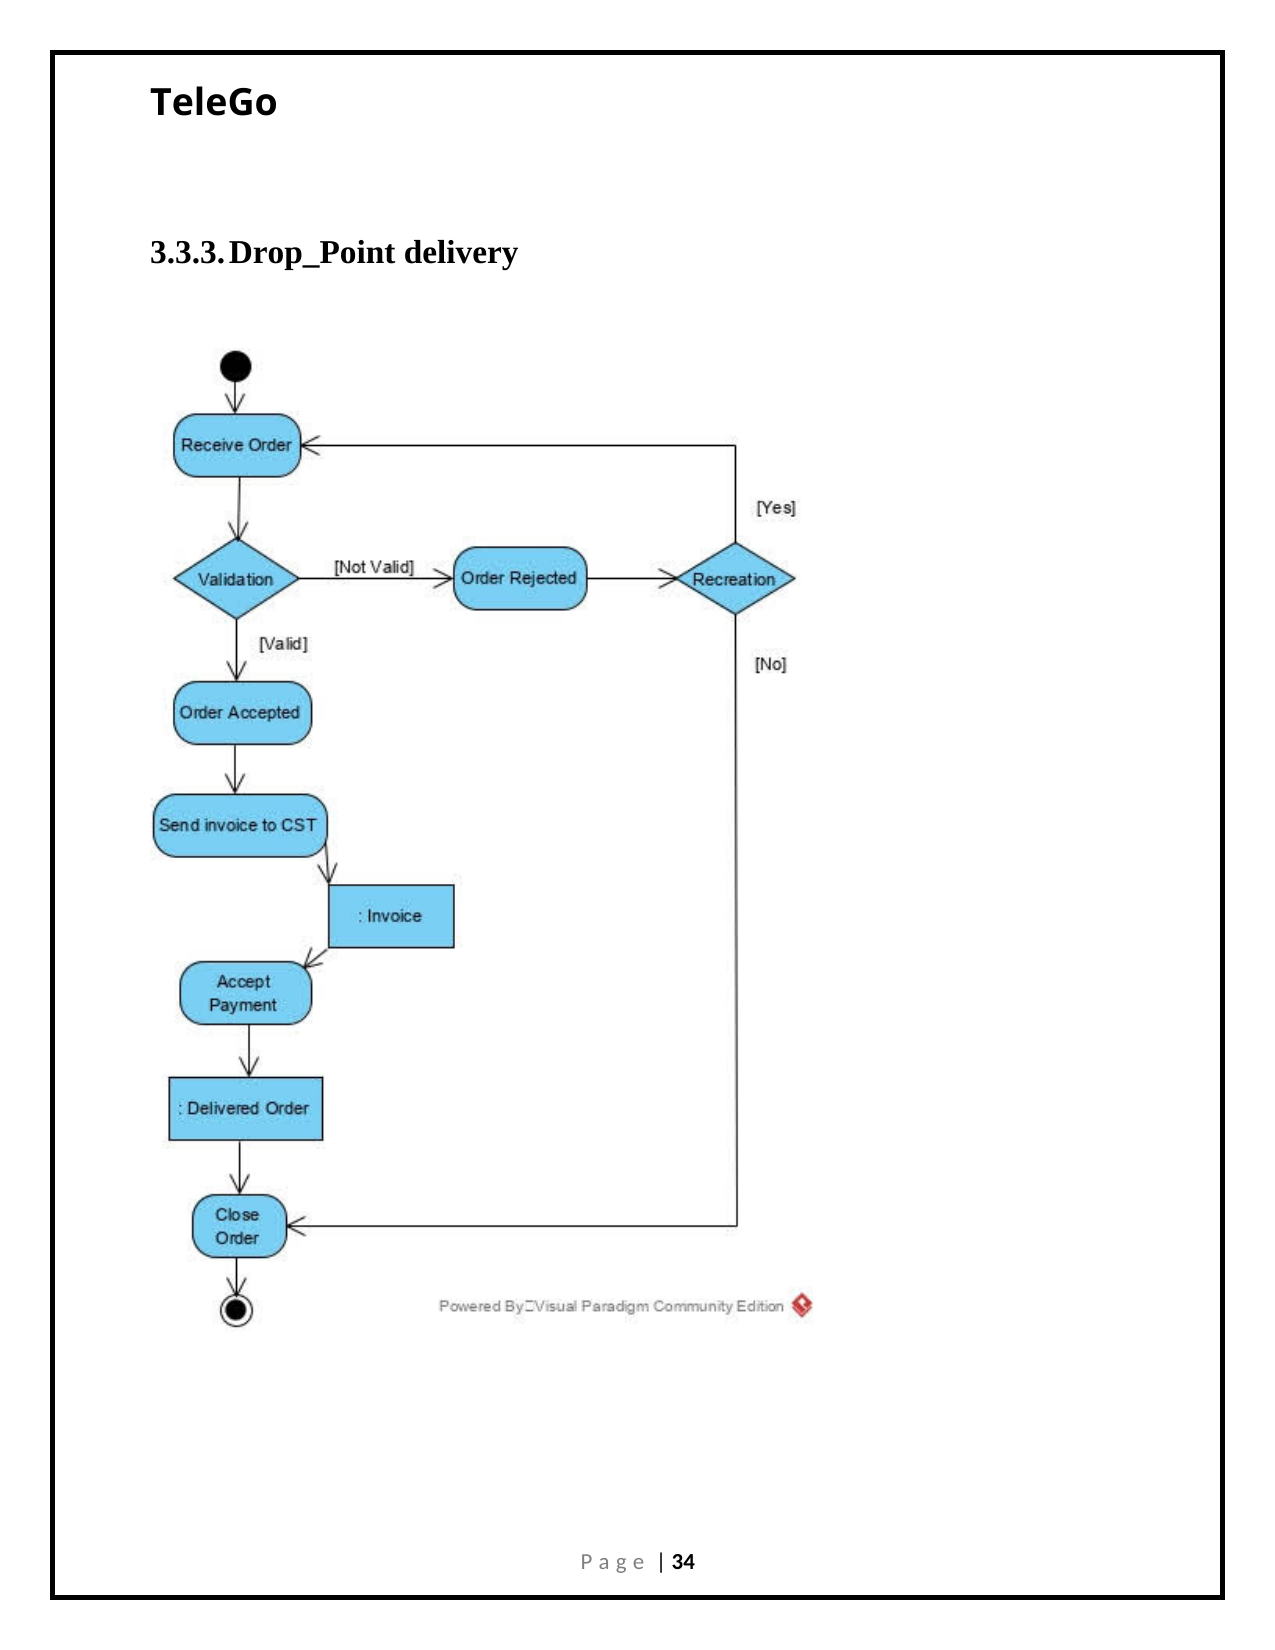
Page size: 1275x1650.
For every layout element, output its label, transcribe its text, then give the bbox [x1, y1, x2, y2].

picture [150, 348, 821, 1332]
list Drop_Point delivery [150, 233, 1125, 271]
